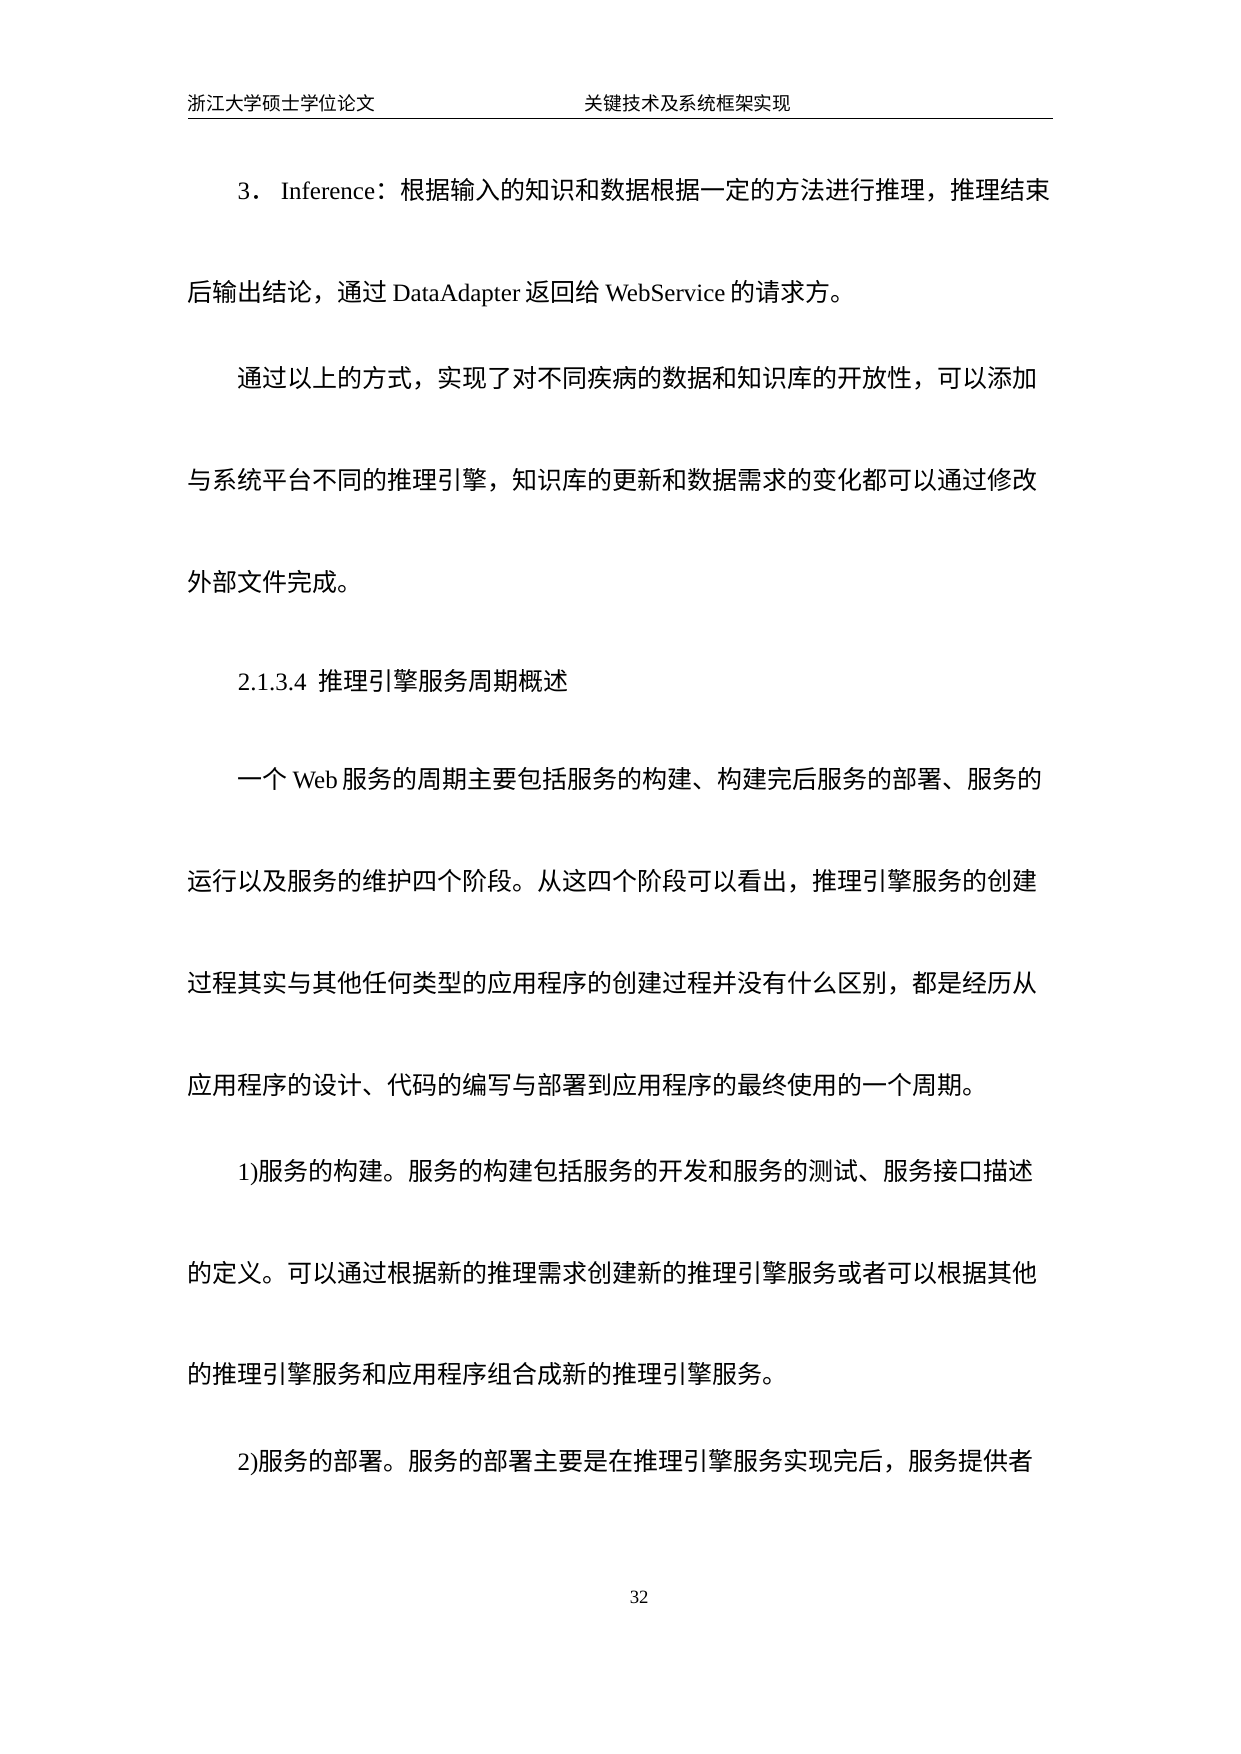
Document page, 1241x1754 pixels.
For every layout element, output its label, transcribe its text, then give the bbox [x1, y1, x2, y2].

text 通过以上的方式，实现了对不同疾病的数据和知识库的开放性，可以添加与系统平台不同的推理引擎，知识库的更新和数据需求的变化都可以通过修改外部文件完成。 [187, 343, 1053, 614]
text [187, 1425, 1053, 1493]
text 一个Web服务的周期主要包括服务的构建、构建完后服务的部署、服务的运行以及服务的维护四个阶段。从这四个阶段可以看出，推理引擎服务的创建过程其实与其他任何类型的应用程序的创建过程并没有什么区别，都是经历从应用程序的设计、代码的编写与部署到应用程序的最终使用的一个周期。 [187, 744, 1053, 1117]
text 1)服务的构建。服务的构建包括服务的开发和服务的测试、服务接口描述的定义。可以通过根据新的推理需求创建新的推理引擎服务或者可以根据其他的推理引擎服务和应用程序组合成新的推理引擎服务。 [187, 1135, 1053, 1407]
text 3． Inference：根据输入的知识和数据根据一定的方法进行推理，推理结束后输出结论，通过DataAdapter返回给WebService的请求方。 [187, 155, 1053, 325]
subtitle 推理引擎服务周期概述 [187, 645, 1053, 713]
